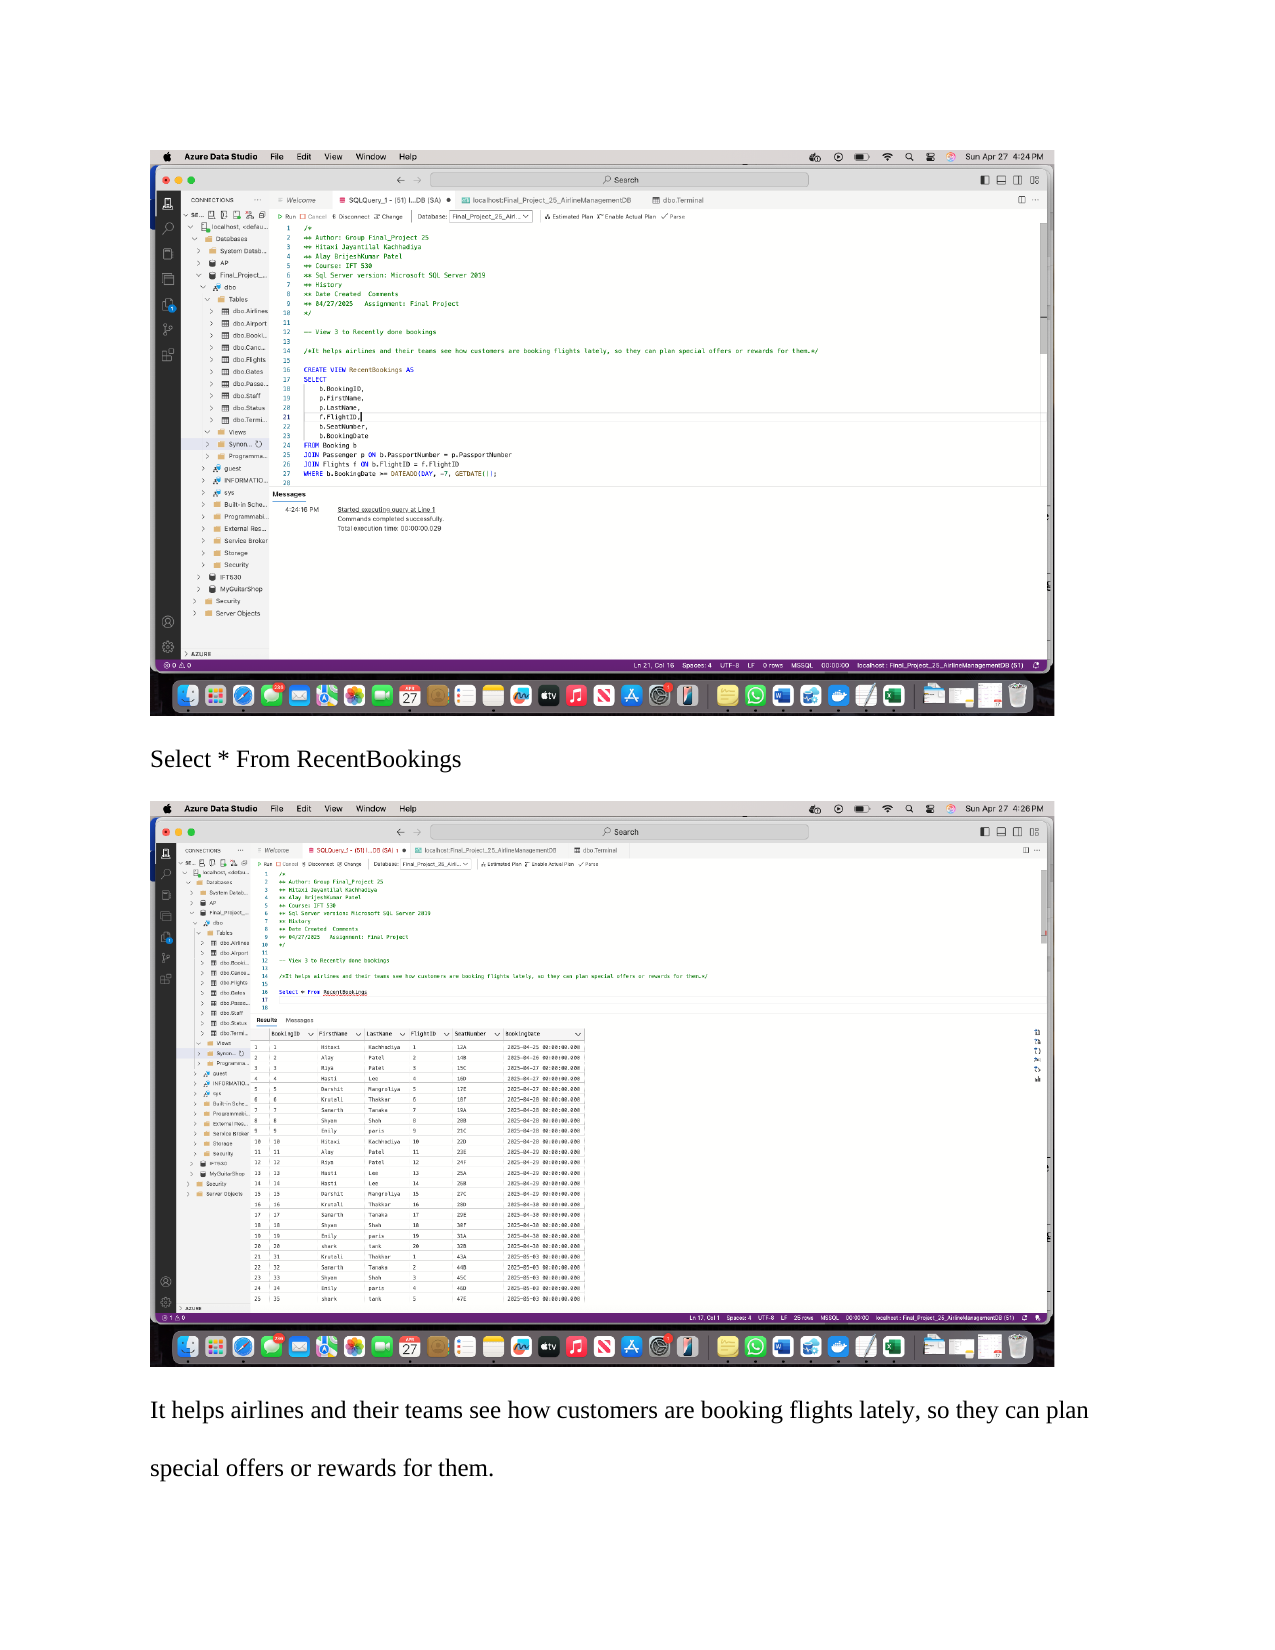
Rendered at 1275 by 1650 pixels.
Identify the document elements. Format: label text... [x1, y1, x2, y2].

picture [150, 150, 1055, 716]
list It helps airlines and their teams see how customers are booking flights lately, so they can plan special offers or rewards for them. [150, 1396, 1125, 1482]
picture [150, 801, 1055, 1367]
list Select * From RecentBookings [150, 744, 1125, 773]
